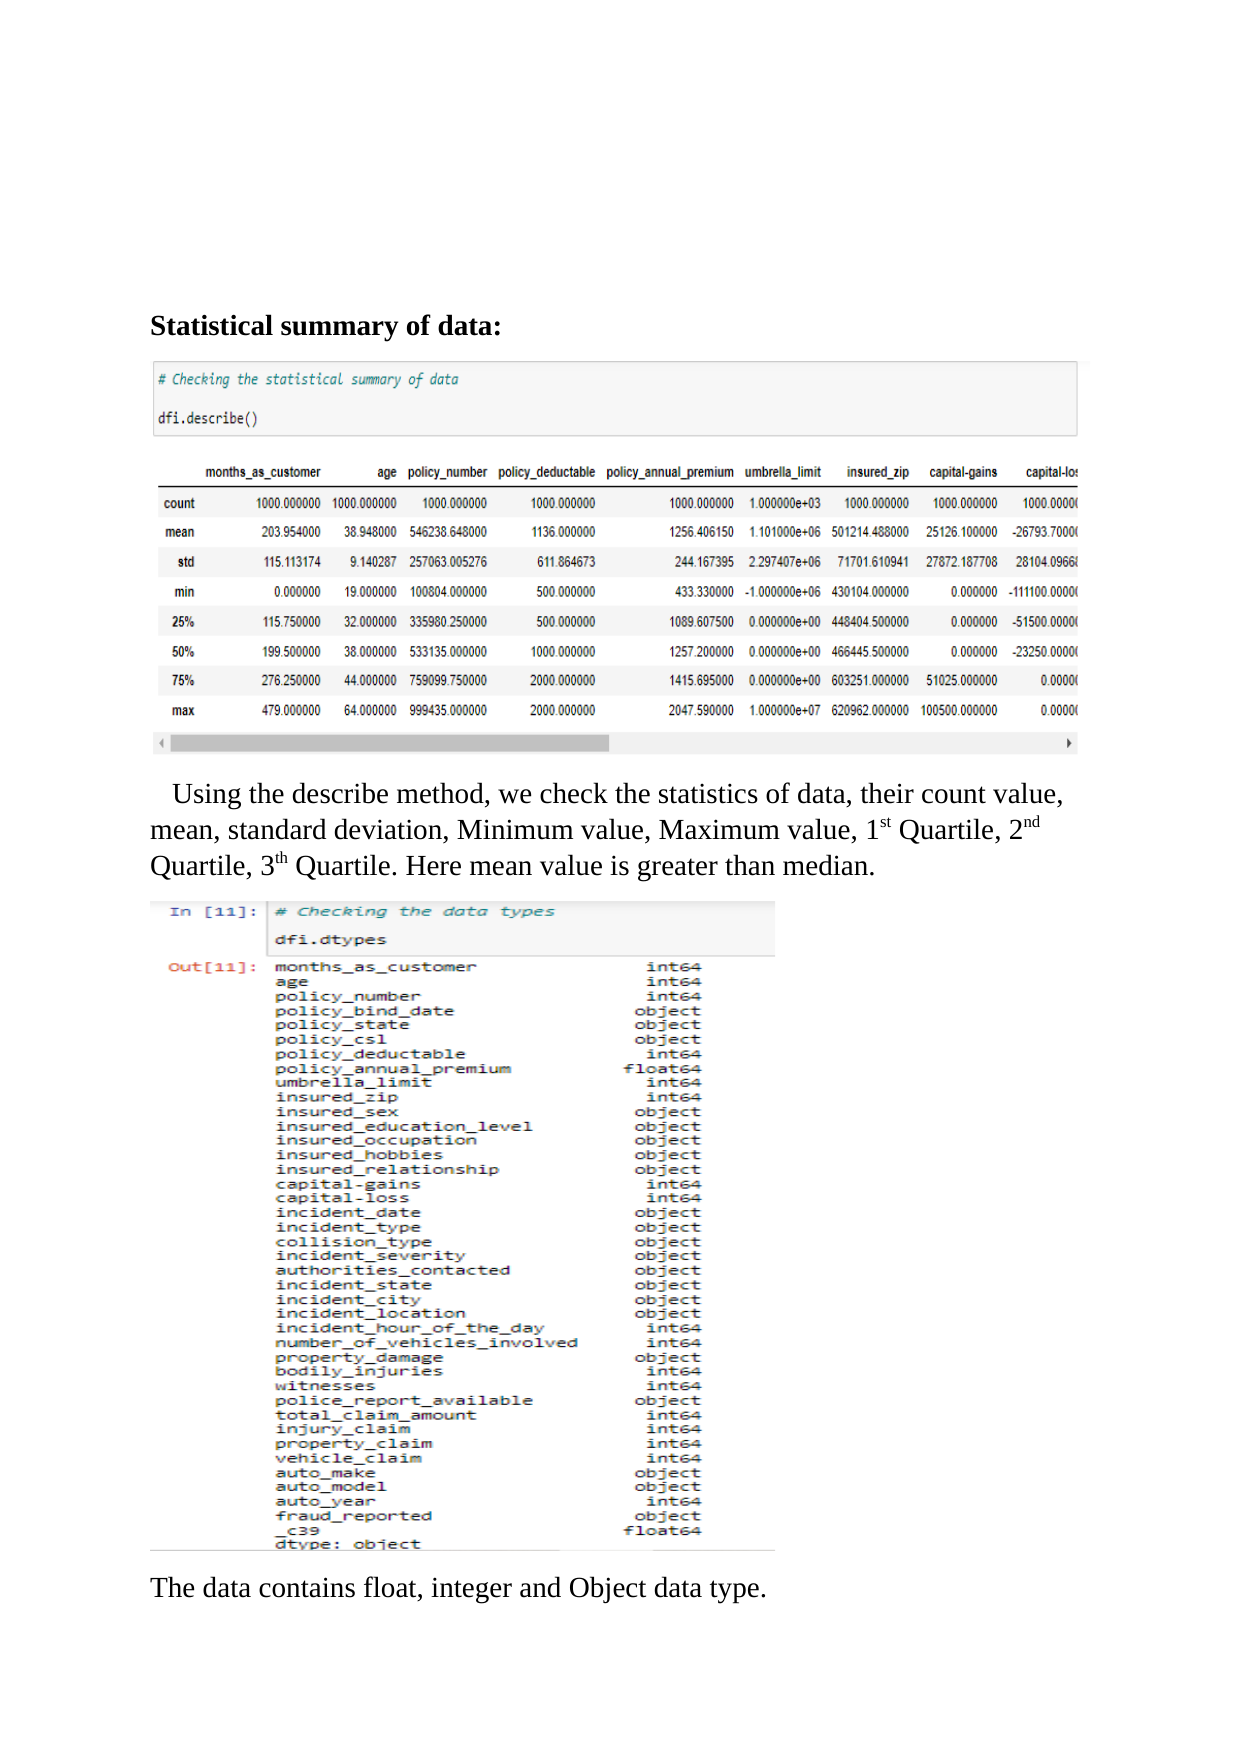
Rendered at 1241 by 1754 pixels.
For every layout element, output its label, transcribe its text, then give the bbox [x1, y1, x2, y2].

picture [150, 361, 1091, 757]
picture [150, 901, 775, 1551]
text Using the describe method, we check the statistics of data, their count value, mean, standard deviation, Minimum value, Maximum value, 1st Quartile, 2nd Quartile, 3th Quartile. Here mean value is greater than median. [150, 776, 1090, 882]
text Statistical summary of data: [150, 308, 1090, 342]
text The data contains float, integer and Object data type. [150, 1570, 1090, 1603]
